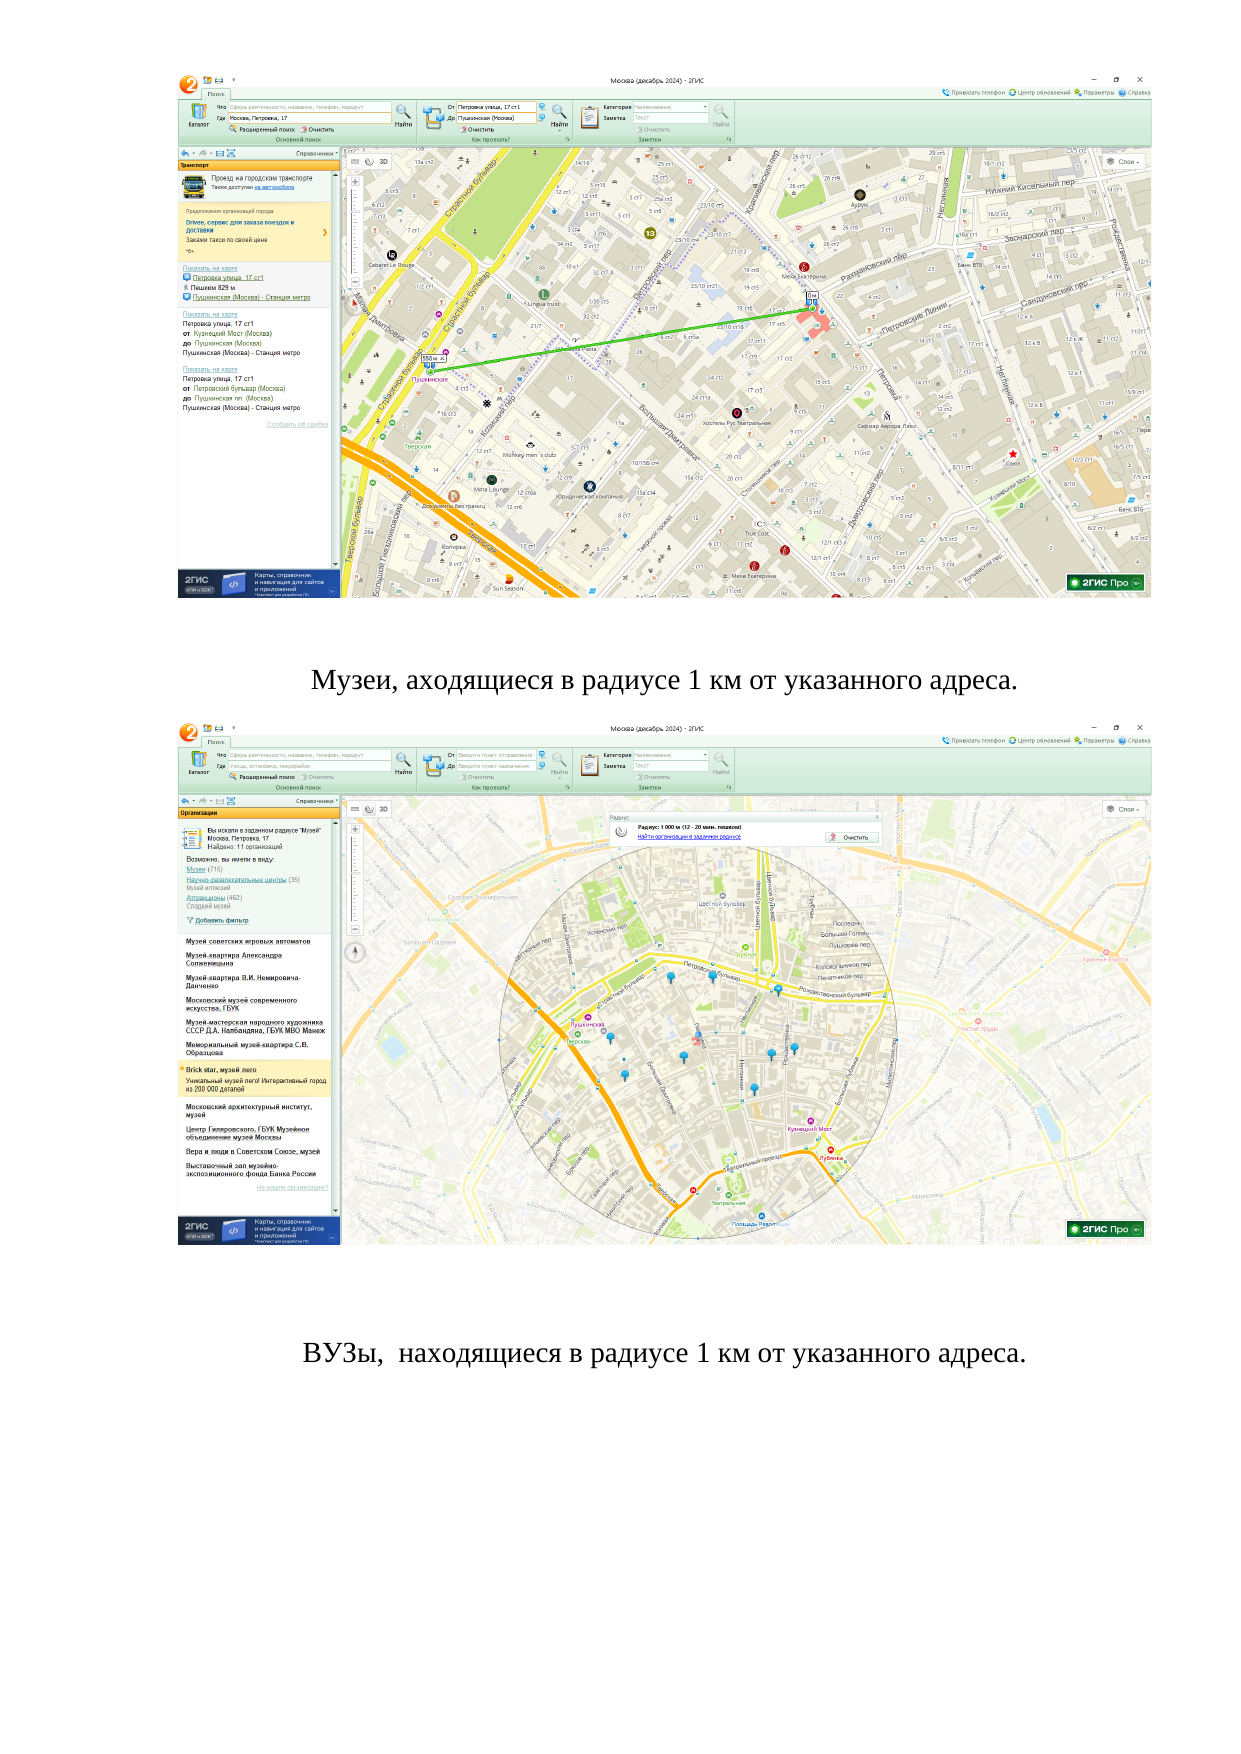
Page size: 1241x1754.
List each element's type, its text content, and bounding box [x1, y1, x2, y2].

picture [177, 73, 1152, 598]
picture [177, 721, 1152, 1245]
text Музеи, аходящиеся в радиусе 1 км от указанного адреса. [177, 662, 1152, 695]
text ВУЗы, находящиеся в радиусе 1 км от указанного адреса. [177, 1335, 1152, 1368]
